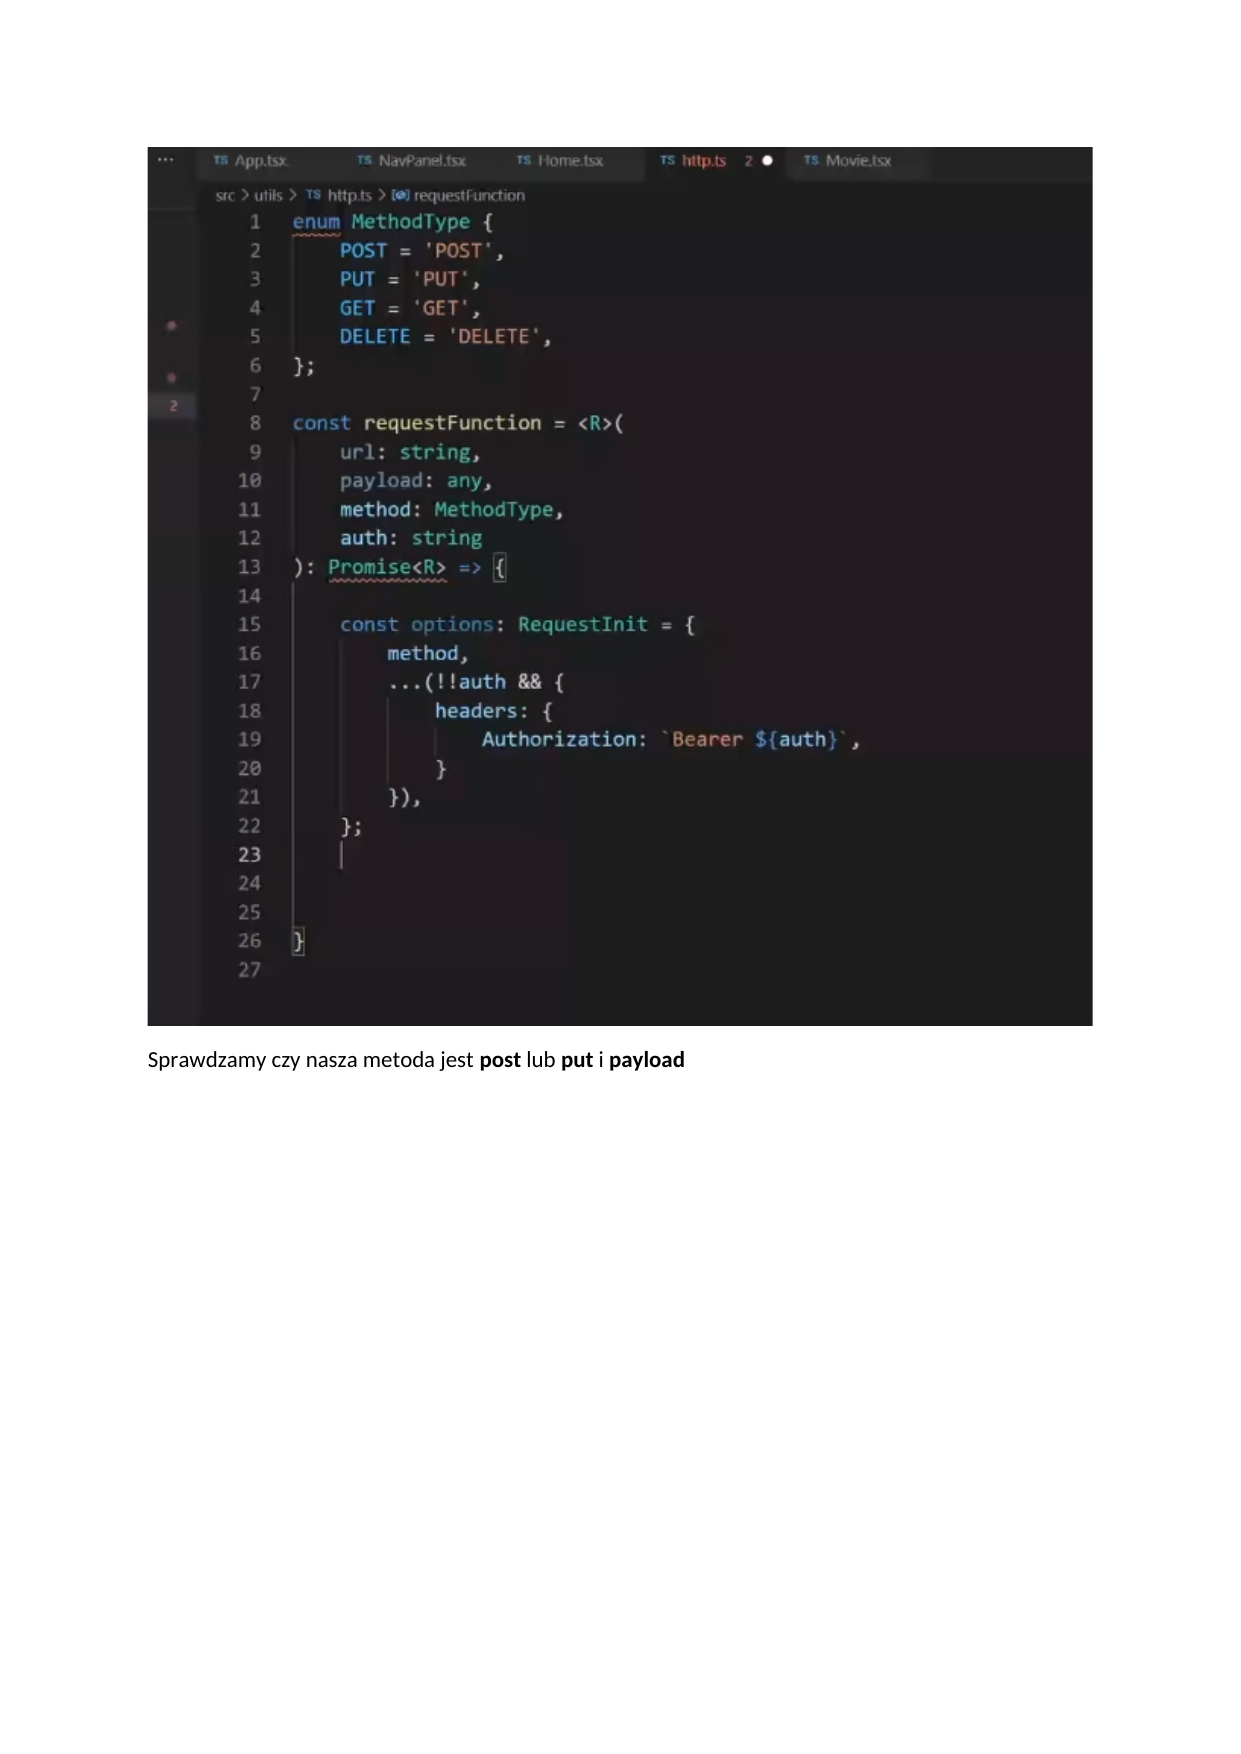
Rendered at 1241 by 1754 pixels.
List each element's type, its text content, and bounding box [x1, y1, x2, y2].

text Sprawdzamy czy nasza metoda jest post lub put i payload [148, 1045, 1093, 1073]
picture [147, 147, 1093, 1026]
